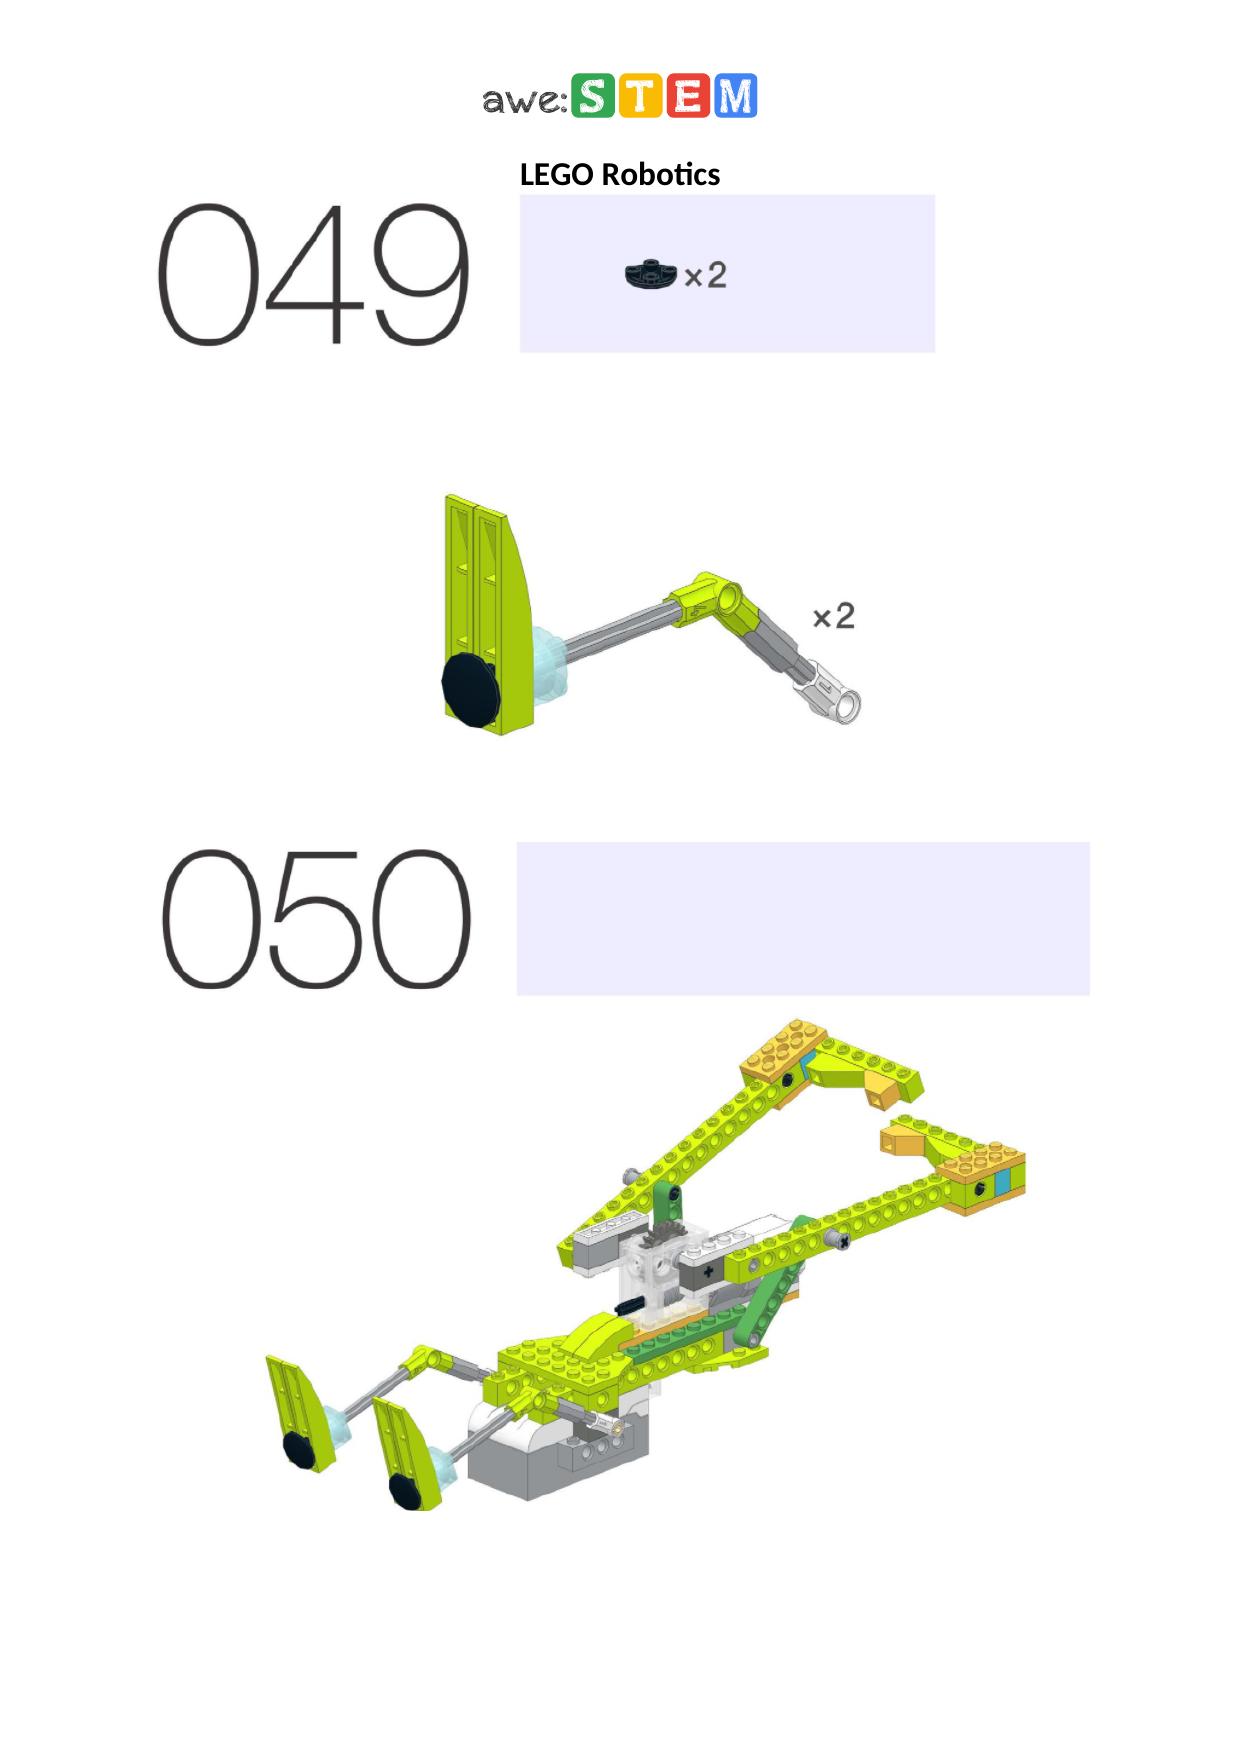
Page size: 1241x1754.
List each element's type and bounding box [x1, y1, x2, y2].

picture [150, 193, 936, 777]
picture [150, 842, 1091, 1511]
picture [482, 73, 758, 125]
